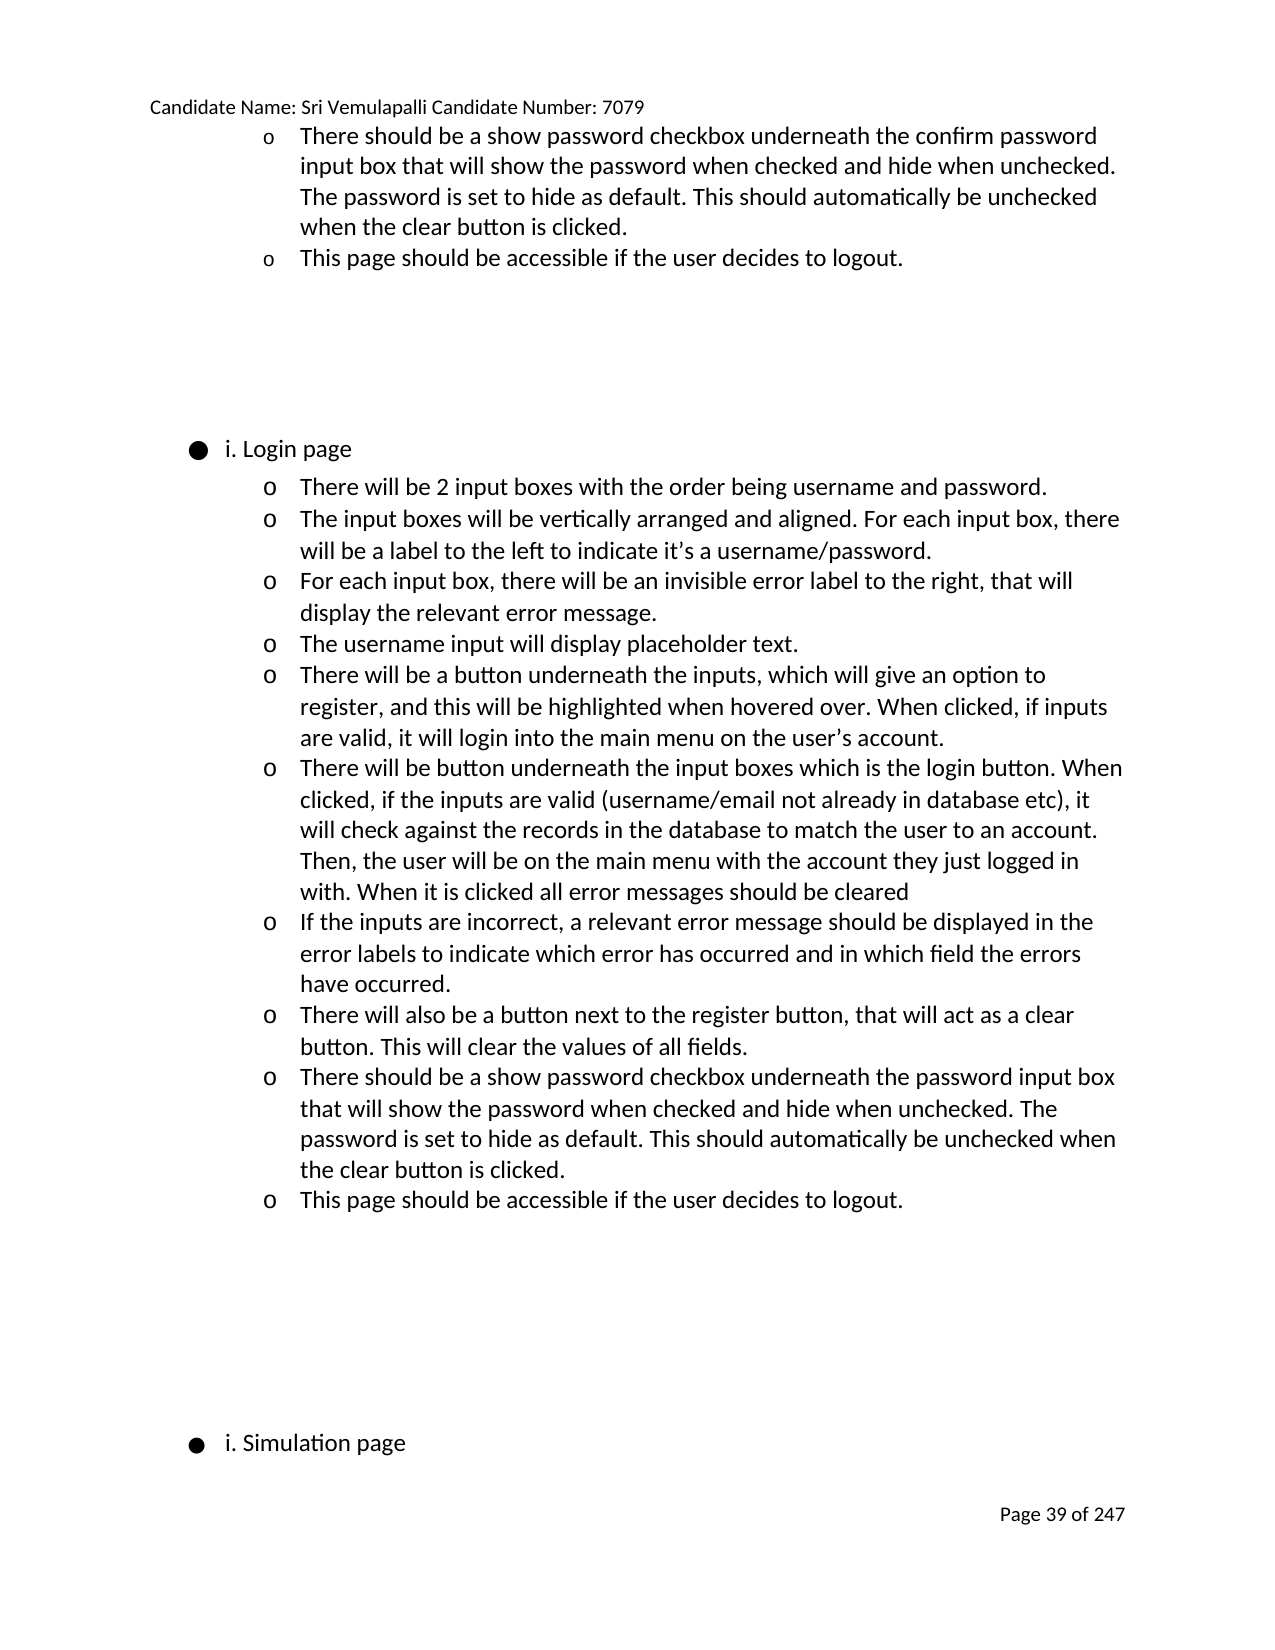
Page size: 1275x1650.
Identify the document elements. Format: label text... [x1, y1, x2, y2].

list There will be button underneath the input boxes which is the login button. When clicked, if the inputs are valid (username/email not already in database etc), it will check against the records in the database to match the user to an account. Then, the user will be on the main menu with the account they just logged in with. When it is clicked all error messages should be cleared [262, 752, 1125, 906]
list If the inputs are incorrect, a relevant error message should be displayed in the error labels to indicate which error has occurred and in which field the errors have occurred. [262, 906, 1125, 999]
list This page should be accessible if the user decides to logout. [262, 1184, 1125, 1216]
list i. Simulation page [187, 1420, 1125, 1463]
list i. Login page [187, 420, 1125, 471]
list There should be a show password checkbox underneath the confirm password input box that will show the password when checked and hide when unchecked. The password is set to hide as default. This should automatically be unchecked when the clear button is clicked. [262, 120, 1125, 242]
list There will be a button underneath the inputs, which will give an option to register, and this will be highlighted when hovered over. When clicked, if inputs are valid, it will login into the main menu on the user’s account. [262, 659, 1125, 752]
list For each input box, there will be an invisible error label to the right, that will display the relevant error message. [262, 565, 1125, 628]
list There will be 2 input boxes with the order being username and password. [262, 471, 1125, 503]
list The input boxes will be vertically arranged and aligned. For each input box, there will be a label to the left to indicate it’s a username/password. [262, 503, 1125, 565]
list There will also be a button next to the register button, that will act as a clear button. This will clear the values of all fields. [262, 999, 1125, 1061]
list This page should be accessible if the user decides to logout. [262, 242, 1125, 273]
list There should be a show password checkbox underneath the password input box that will show the password when checked and hide when unchecked. The password is set to hide as default. This should automatically be unchecked when the clear button is clicked. [262, 1061, 1125, 1184]
list The username input will display placeholder text. [262, 628, 1125, 659]
